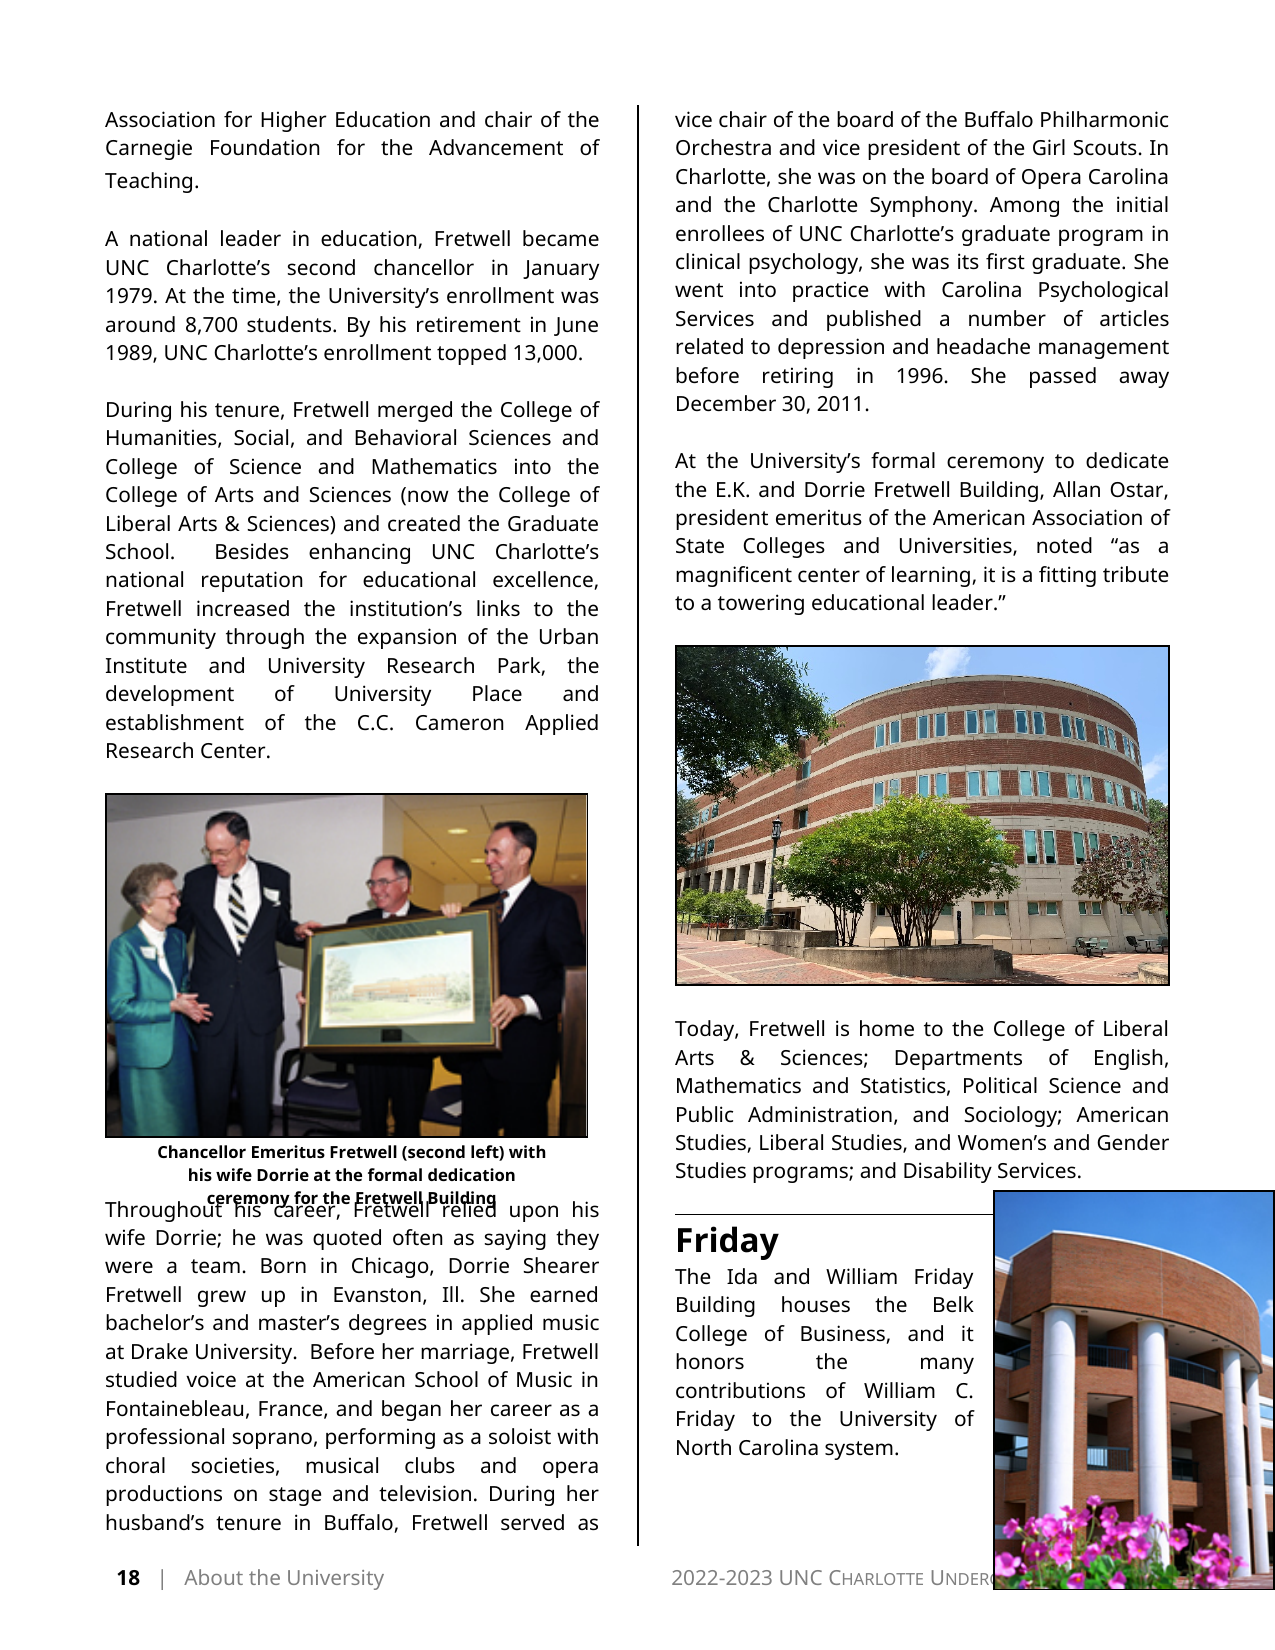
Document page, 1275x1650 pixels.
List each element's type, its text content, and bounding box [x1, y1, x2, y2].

text The Ida and William Friday Building houses the Belk College of Business, and it honors the many contributions of William C. Friday to the University of North Carolina system. [675, 1262, 993, 1461]
text Friday [675, 1215, 993, 1262]
text At the University’s formal ceremony to dedicate the E.K. and Dorrie Fretwell Building, Allan Ostar, president emeritus of the American Association of State Colleges and Universities, noted “as a magnificent center of learning, it is a fitting tribute to a towering educational leader.” [675, 446, 1170, 617]
picture [677, 647, 1168, 984]
text During his tenure, Fretwell merged the College of Humanities, Social, and Behavioral Sciences and College of Science and Mathematics into the College of Arts and Sciences (now the College of Liberal Arts & Sciences) and created the Graduate School. Besides enhancing UNC Charlotte’s national reputation for educational excellence, Fretwell increased the institution’s links to the community through the expansion of the Urban Institute and University Research Park, the development of University Place and establishment of the C.C. Cameron Applied Research Center. [105, 395, 600, 765]
picture [107, 795, 587, 1136]
text Throughout his career, Fretwell relied upon his wife Dorrie; he was quoted often as saying they were a team. Born in Chicago, Dorrie Shearer Fretwell grew up in Evanston, Ill. She earned bachelor’s and master’s degrees in applied music at Drake University. Before her marriage, Fretwell studied voice at the American School of Music in Fontainebleau, France, and began her career as a professional soprano, performing as a soloist with choral societies, musical clubs and opera productions on stage and television. During her husband’s tenure in Buffalo, Fretwell served as vice chair of the board of the Buffalo Philharmonic Orchestra and vice president of the Girl Scouts. In Charlotte, she was on the board of Opera Carolina and the Charlotte Symphony. Among the initial enrollees of UNC Charlotte’s graduate program in clinical psychology, she was its first graduate. She went into practice with Carolina Psychological Services and published a number of articles related to depression and headache management before retiring in 1996. She passed away December 30, 2011. [105, 1195, 600, 1536]
text Throughout his career, Fretwell relied upon his wife Dorrie; he was quoted often as saying they were a team. Born in Chicago, Dorrie Shearer Fretwell grew up in Evanston, Ill. She earned bachelor’s and master’s degrees in applied music at Drake University. Before her marriage, Fretwell studied voice at the American School of Music in Fontainebleau, France, and began her career as a professional soprano, performing as a soloist with choral societies, musical clubs and opera productions on stage and television. During her husband’s tenure in Buffalo, Fretwell served as vice chair of the board of the Buffalo Philharmonic Orchestra and vice president of the Girl Scouts. In Charlotte, she was on the board of Opera Carolina and the Charlotte Symphony. Among the initial enrollees of UNC Charlotte’s graduate program in clinical psychology, she was its first graduate. She went into practice with Carolina Psychological Services and published a number of articles related to depression and headache management before retiring in 1996. She passed away December 30, 2011. [675, 105, 1170, 418]
text Today, Fretwell is home to the College of Liberal Arts & Sciences; Departments of English, Mathematics and Statistics, Political Science and Public Administration, and Sociology; American Studies, Liberal Studies, and Women’s and Gender Studies programs; and Disability Services. [675, 1014, 1170, 1185]
picture [995, 1192, 1273, 1589]
text A national leader in education, Fretwell became UNC Charlotte’s second chancellor in January 1979. At the time, the University’s enrollment was around 8,700 students. By his retirement in June 1989, UNC Charlotte’s enrollment topped 13,000. [105, 224, 600, 367]
